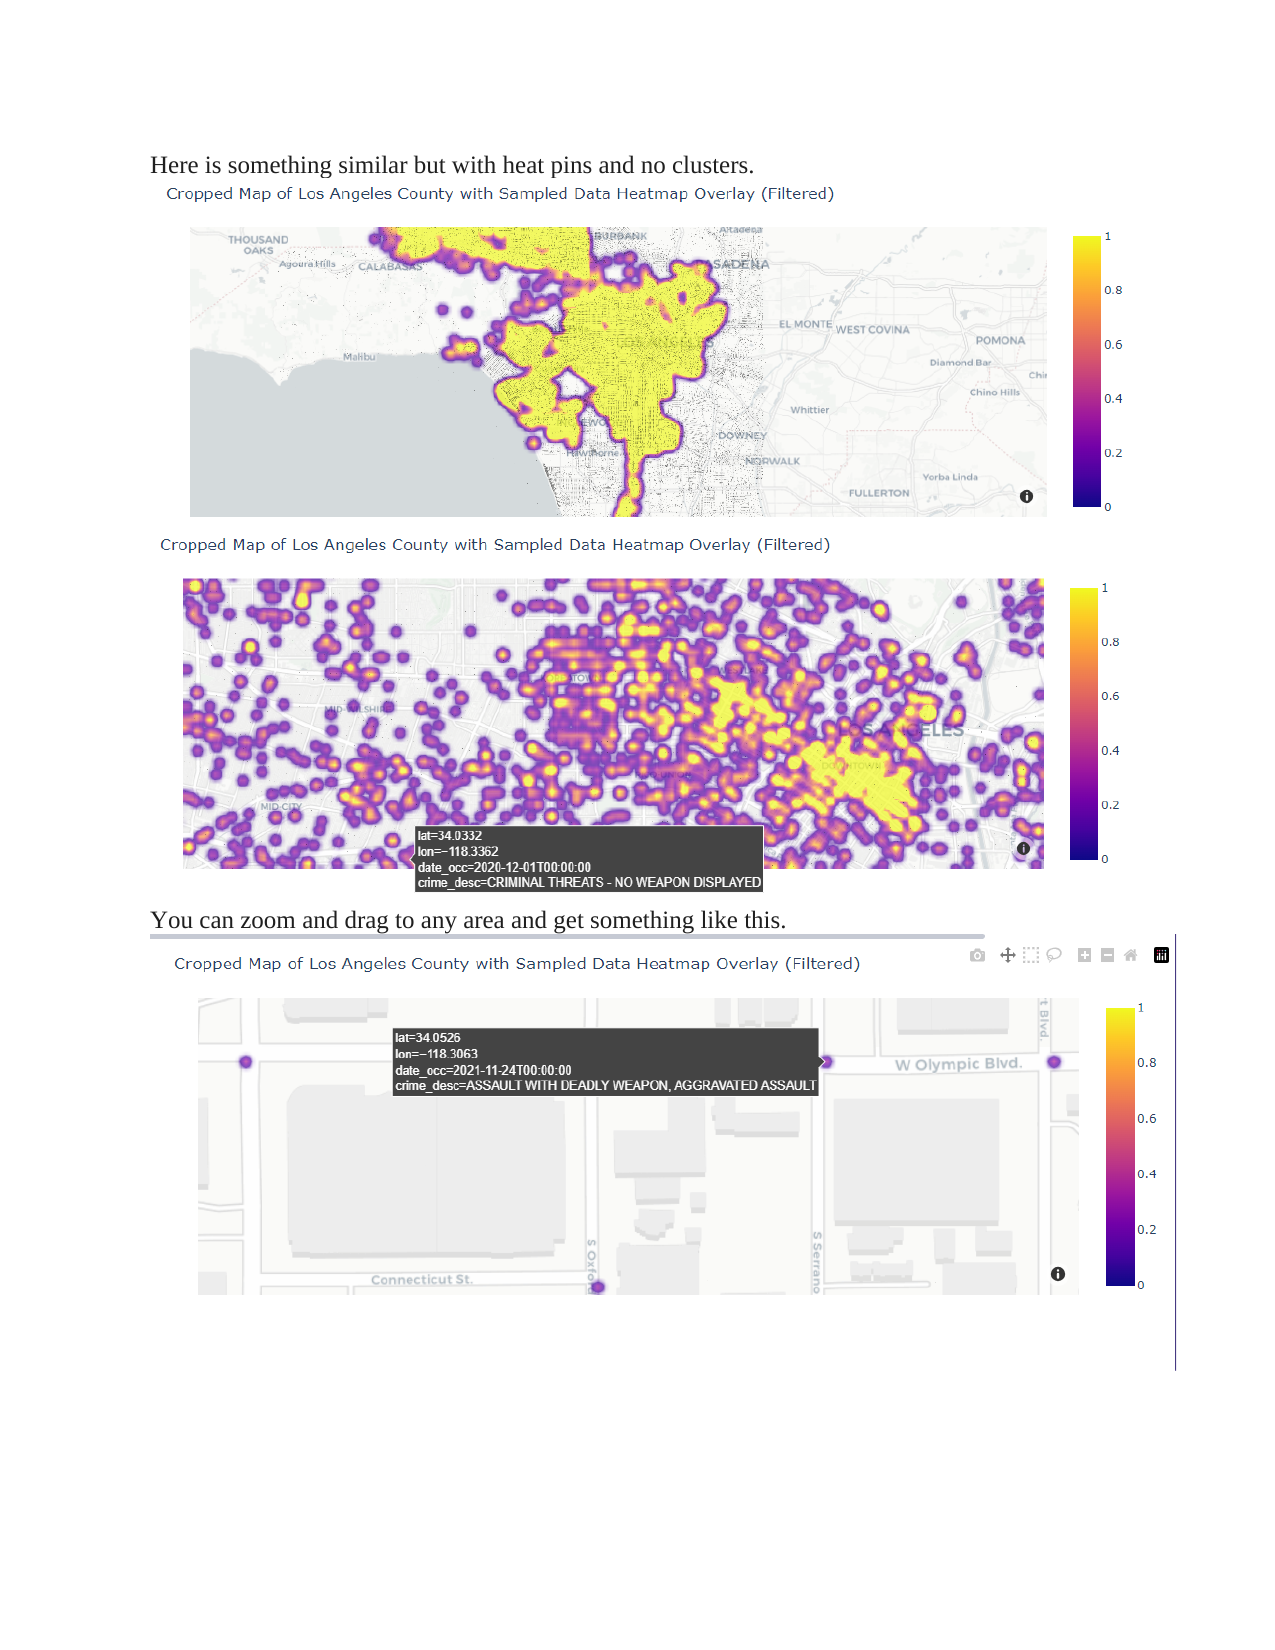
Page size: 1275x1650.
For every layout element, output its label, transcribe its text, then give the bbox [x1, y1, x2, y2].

text You can zoom and drag to any area and get something like this. [150, 906, 1125, 934]
picture [150, 178, 1125, 906]
text Here is something similar but with heat pins and no clusters. [150, 150, 1125, 178]
picture [150, 934, 1190, 1371]
